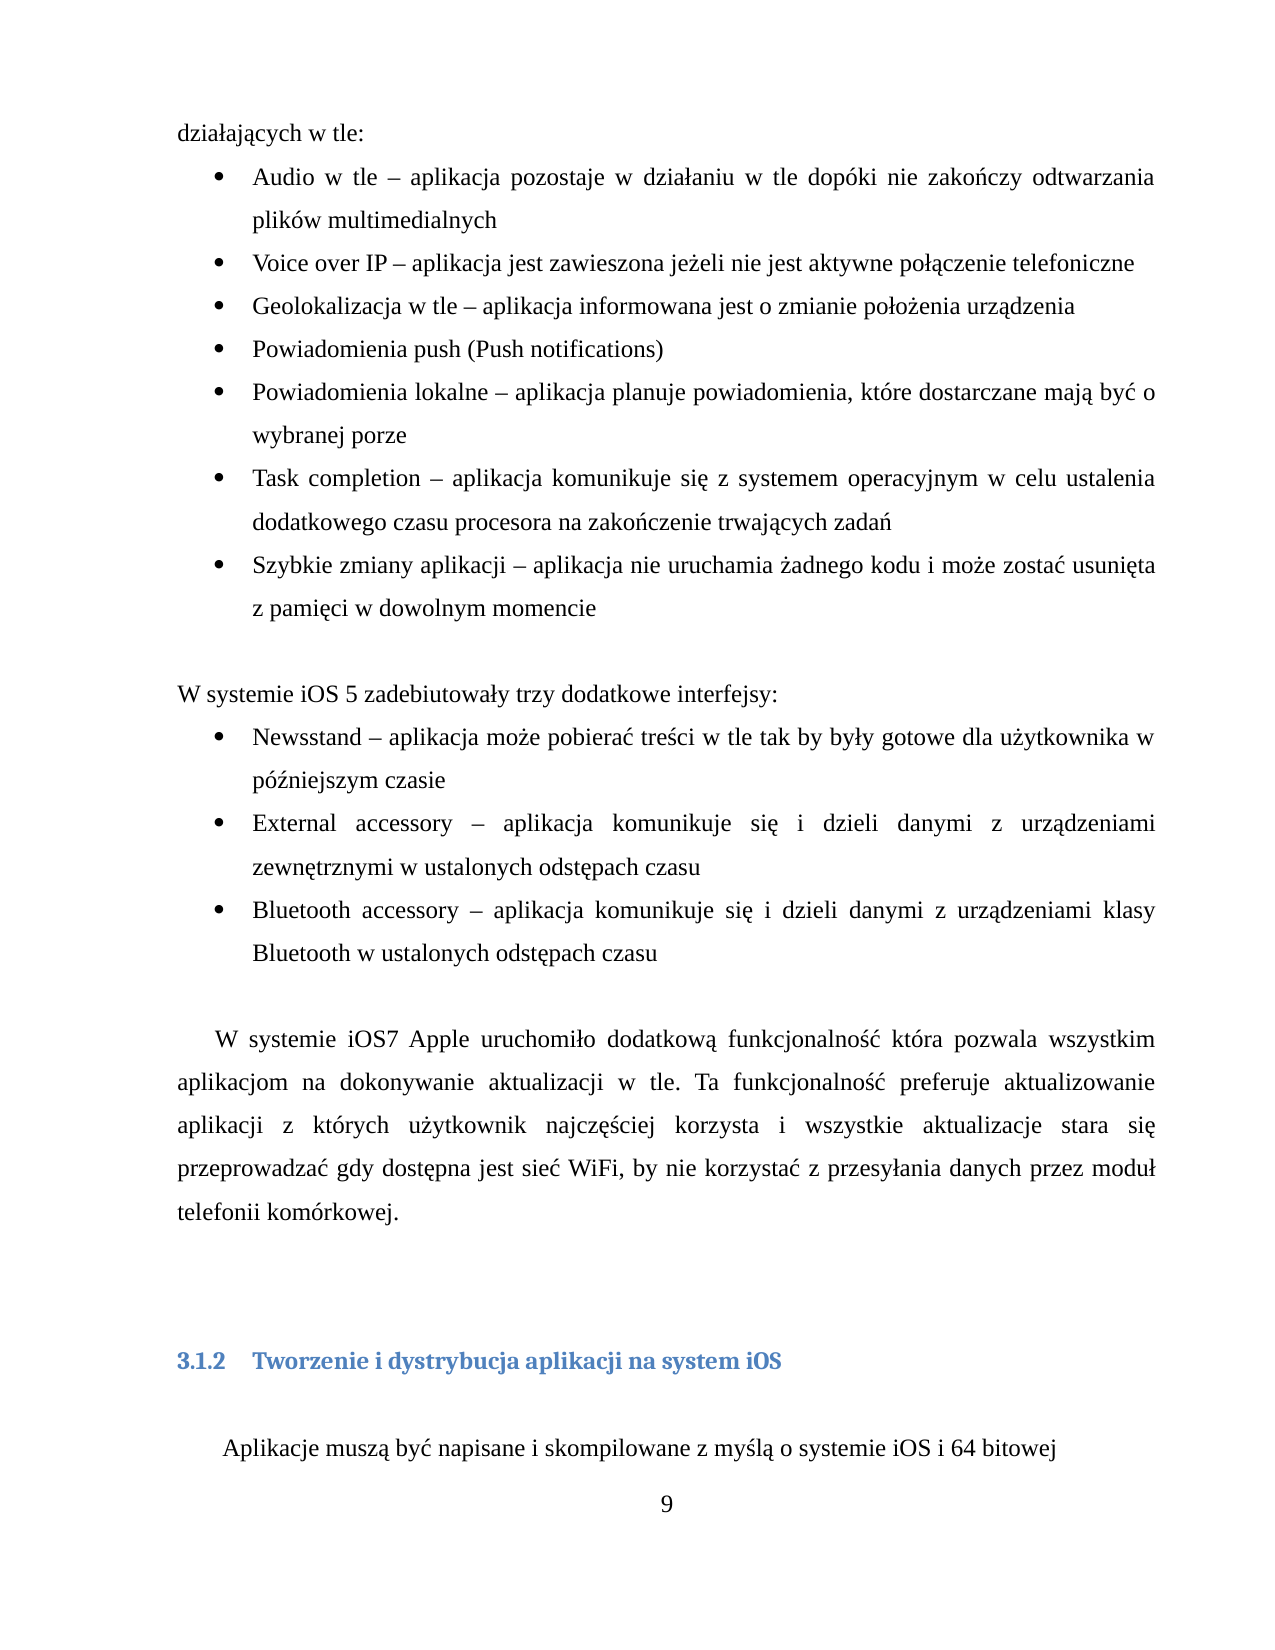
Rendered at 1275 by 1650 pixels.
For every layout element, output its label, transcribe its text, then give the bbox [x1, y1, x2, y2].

list Audio w tle – aplikacja pozostaje w działaniu w tle dopóki nie zakończy odtwarzania plików multimedialnych [214, 162, 1156, 233]
list Newsstand – aplikacja może pobierać treści w tle tak by były gotowe dla użytkownika w późniejszym czasie [214, 722, 1156, 794]
list Powiadomienia lokalne – aplikacja planuje powiadomienia, które dostarczane mają być o wybranej porze [214, 377, 1156, 449]
list Powiadomienia push (Push notifications) [214, 334, 1156, 363]
list External accessory – aplikacja komunikuje się i dzieli danymi z urządzeniami zewnętrznymi w ustalonych odstępach czasu [214, 808, 1156, 880]
text W systemie iOS7 Apple uruchomiło dodatkową funkcjonalność która pozwala wszystkim aplikacjom na dokonywanie aktualizacji w tle. Ta funkcjonalność preferuje aktualizowanie aplikacji z których użytkownik najczęściej korzysta i wszystkie aktualizacje stara się przeprowadzać gdy dostępna jest sieć WiFi, by nie korzystać z przesyłania danych przez moduł telefonii komórkowej. [177, 1024, 1156, 1225]
text Wraz z iOS 4 wielozadaniowość wspierana jest przez siedem interfejsów (API) działających w tle: [177, 118, 1156, 147]
list Geolokalizacja w tle – aplikacja informowana jest o zmianie położenia urządzenia [214, 291, 1156, 320]
list Task completion – aplikacja komunikuje się z systemem operacyjnym w celu ustalenia dodatkowego czasu procesora na zakończenie trwających zadań [214, 463, 1156, 535]
text W systemie iOS 5 zadebiutowały trzy dodatkowe interfejsy: [177, 679, 1156, 708]
list Voice over IP – aplikacja jest zawieszona jeżeli nie jest aktywne połączenie telefoniczne [214, 248, 1156, 277]
list Szybkie zmiany aplikacji – aplikacja nie uruchamia żadnego kodu i może zostać usunięta z pamięci w dowolnym momencie [214, 550, 1156, 622]
subtitle Tworzenie i dystrybucja aplikacji na system iOS [177, 1347, 1156, 1376]
list Bluetooth accessory – aplikacja komunikuje się i dzieli danymi z urządzeniami klasy Bluetooth w ustalonych odstępach czasu [214, 895, 1156, 967]
